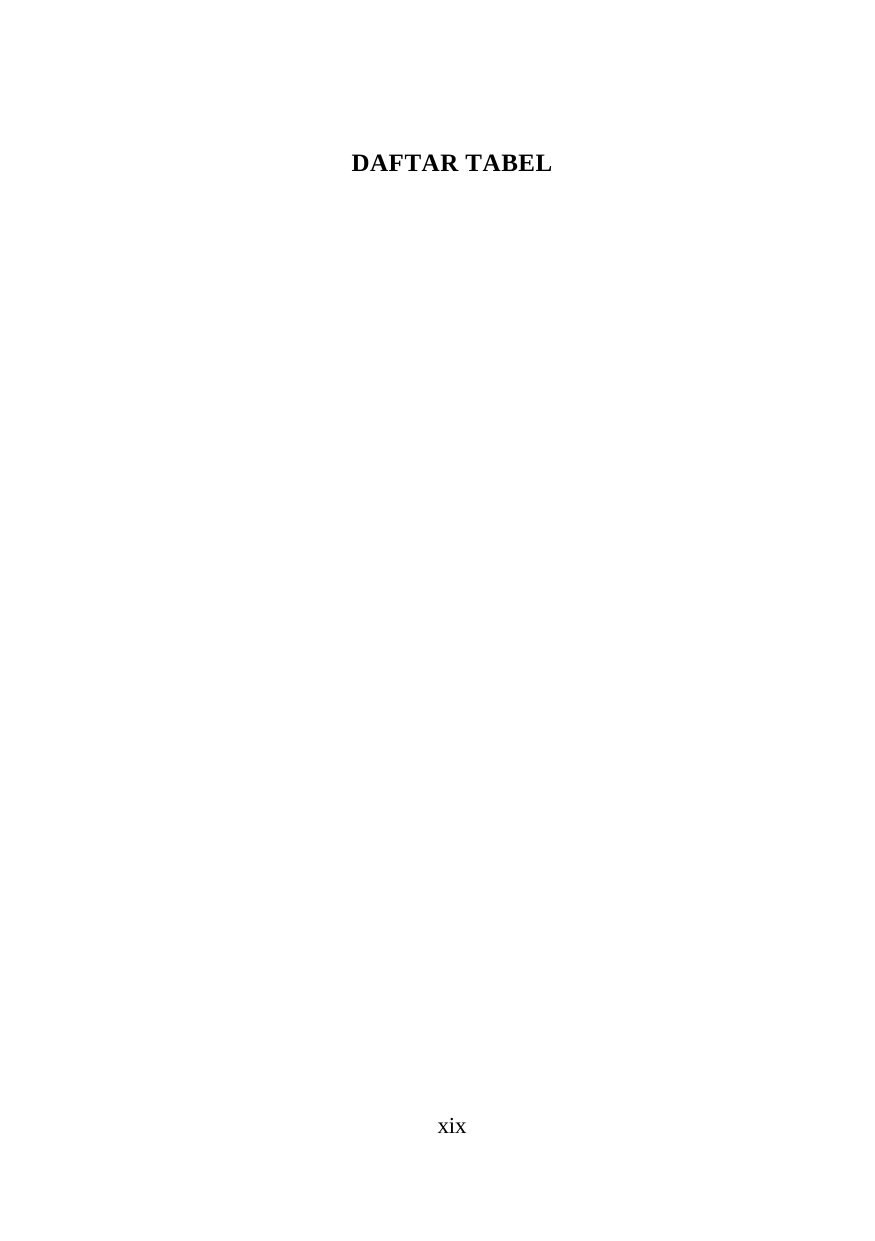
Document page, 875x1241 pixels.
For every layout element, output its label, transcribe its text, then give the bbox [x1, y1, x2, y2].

subtitle DAFTAR TABEL [148, 148, 756, 176]
